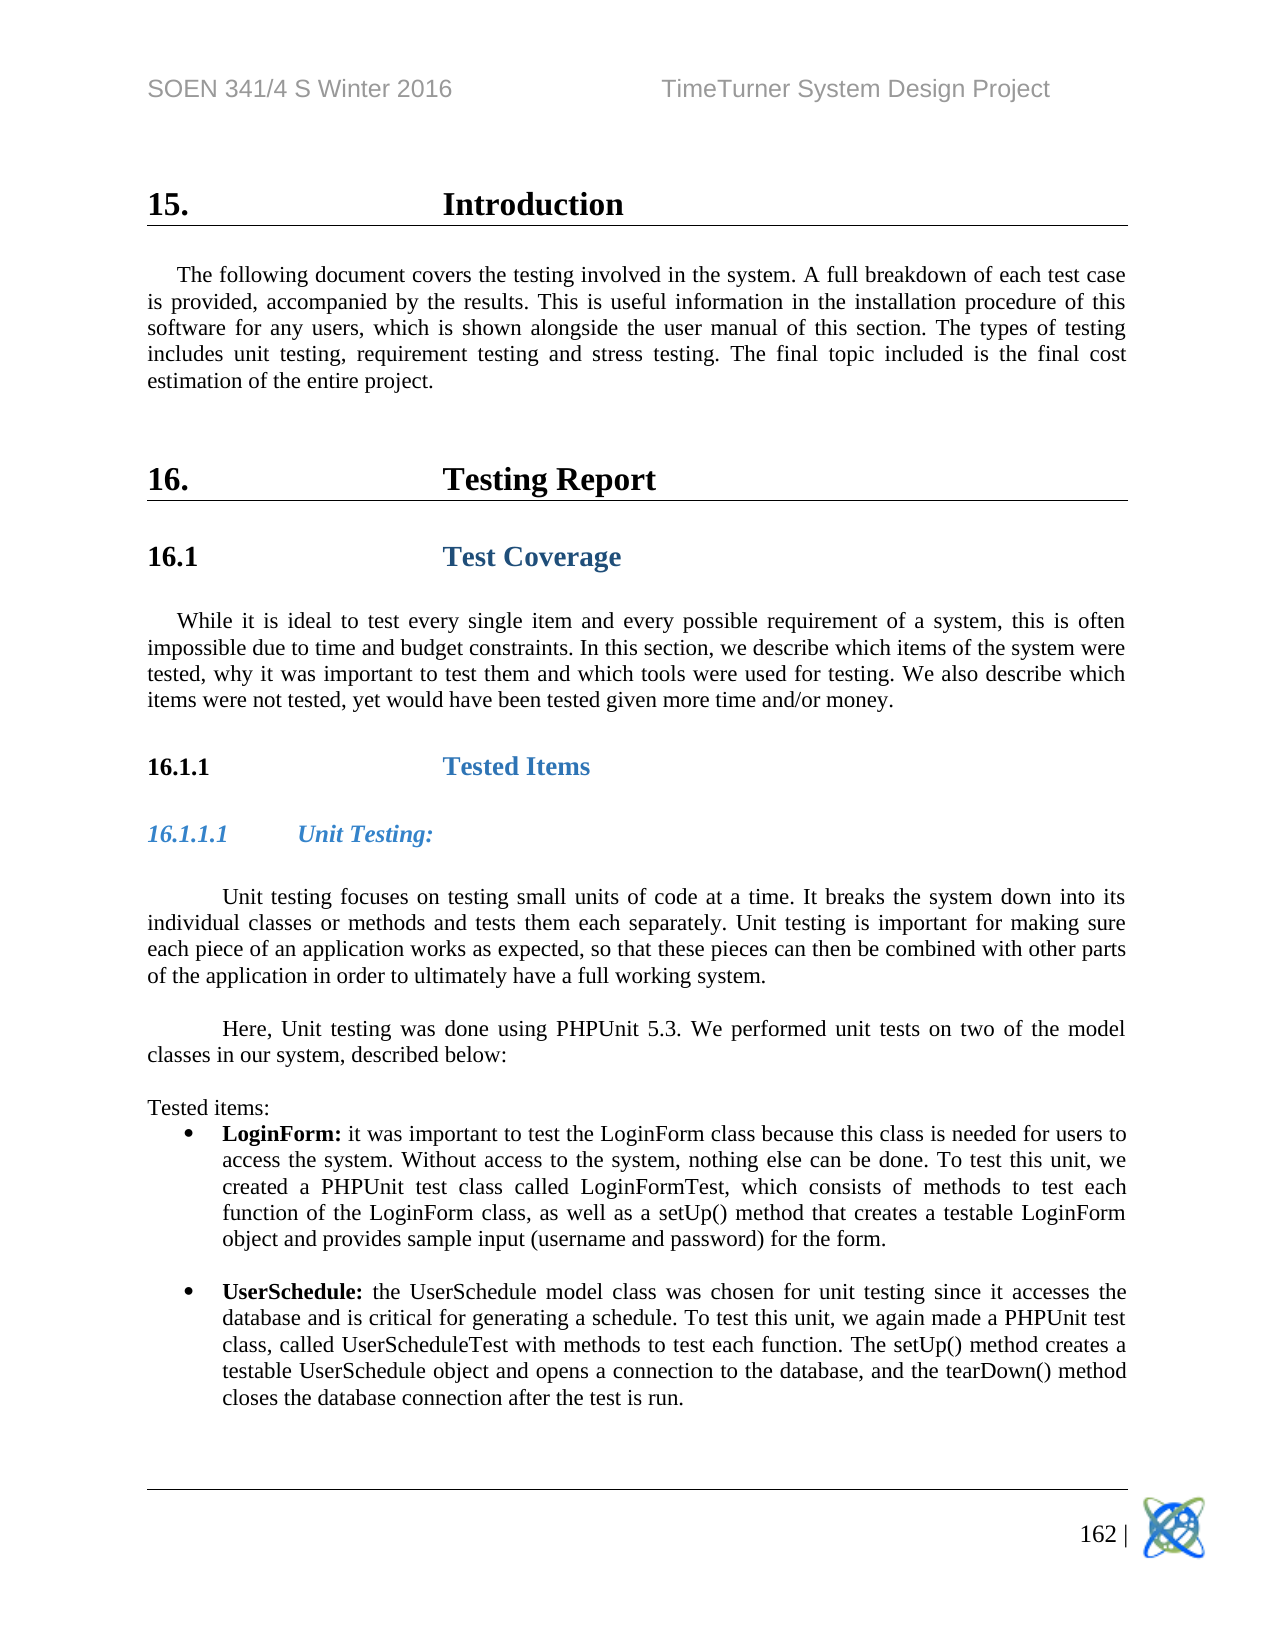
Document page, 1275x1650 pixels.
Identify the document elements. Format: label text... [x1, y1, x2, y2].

text Unit testing focuses on testing small units of code at a time. It breaks the system down into its individual classes or methods and tests them each separately. Unit testing is important for making sure each piece of an application works as expected, so that these pieces can then be combined with other parts of the application in order to ultimately have a full working system. [147, 883, 1128, 988]
subtitle Introduction [147, 184, 1128, 225]
subtitle Test Coverage [147, 539, 1128, 572]
subtitle Testing Report [147, 459, 1128, 500]
text Tested Items [147, 750, 1128, 782]
text Unit Testing: [147, 819, 1128, 848]
list LoginForm: it was important to test the LoginForm class because this class is needed for users to access the system. Without access to the system, nothing else can be done. To test this unit, we created a PHPUnit test class called LoginFormTest, which consists of methods to test each function of the LoginForm class, as well as a setUp() method that creates a testable LoginForm object and provides sample input (username and password) for the form. [184, 1120, 1128, 1252]
list UserSchedule: the UserSchedule model class was chosen for unit testing since it accesses the database and is critical for generating a schedule. To test this unit, we again made a PHPUnit test class, called UserScheduleTest with methods to test each function. The setUp() method creates a testable UserSchedule object and opens a connection to the database, and the tearDown() method closes the database connection after the test is run. [184, 1278, 1128, 1410]
text Here, Unit testing was done using PHPUnit 5.3. We performed unit tests on two of the model classes in our system, described below: [147, 1014, 1128, 1067]
picture [1123, 1490, 1224, 1566]
text The following document covers the testing involved in the system. A full breakdown of each test case is provided, accompanied by the results. This is useful information in the installation procedure of this software for any users, which is shown alongside the user manual of this section. The types of testing includes unit testing, requirement testing and stress testing. The final topic included is the final cost estimation of the entire project. [147, 261, 1128, 393]
text Tested items: [147, 1094, 1128, 1120]
text While it is ideal to test every single item and every possible requirement of a system, this is often impossible due to time and budget constraints. In this section, we describe which items of the system were tested, why it was important to test them and which tools were used for testing. We also describe which items were not tested, yet would have been tested given more time and/or money. [147, 607, 1128, 713]
